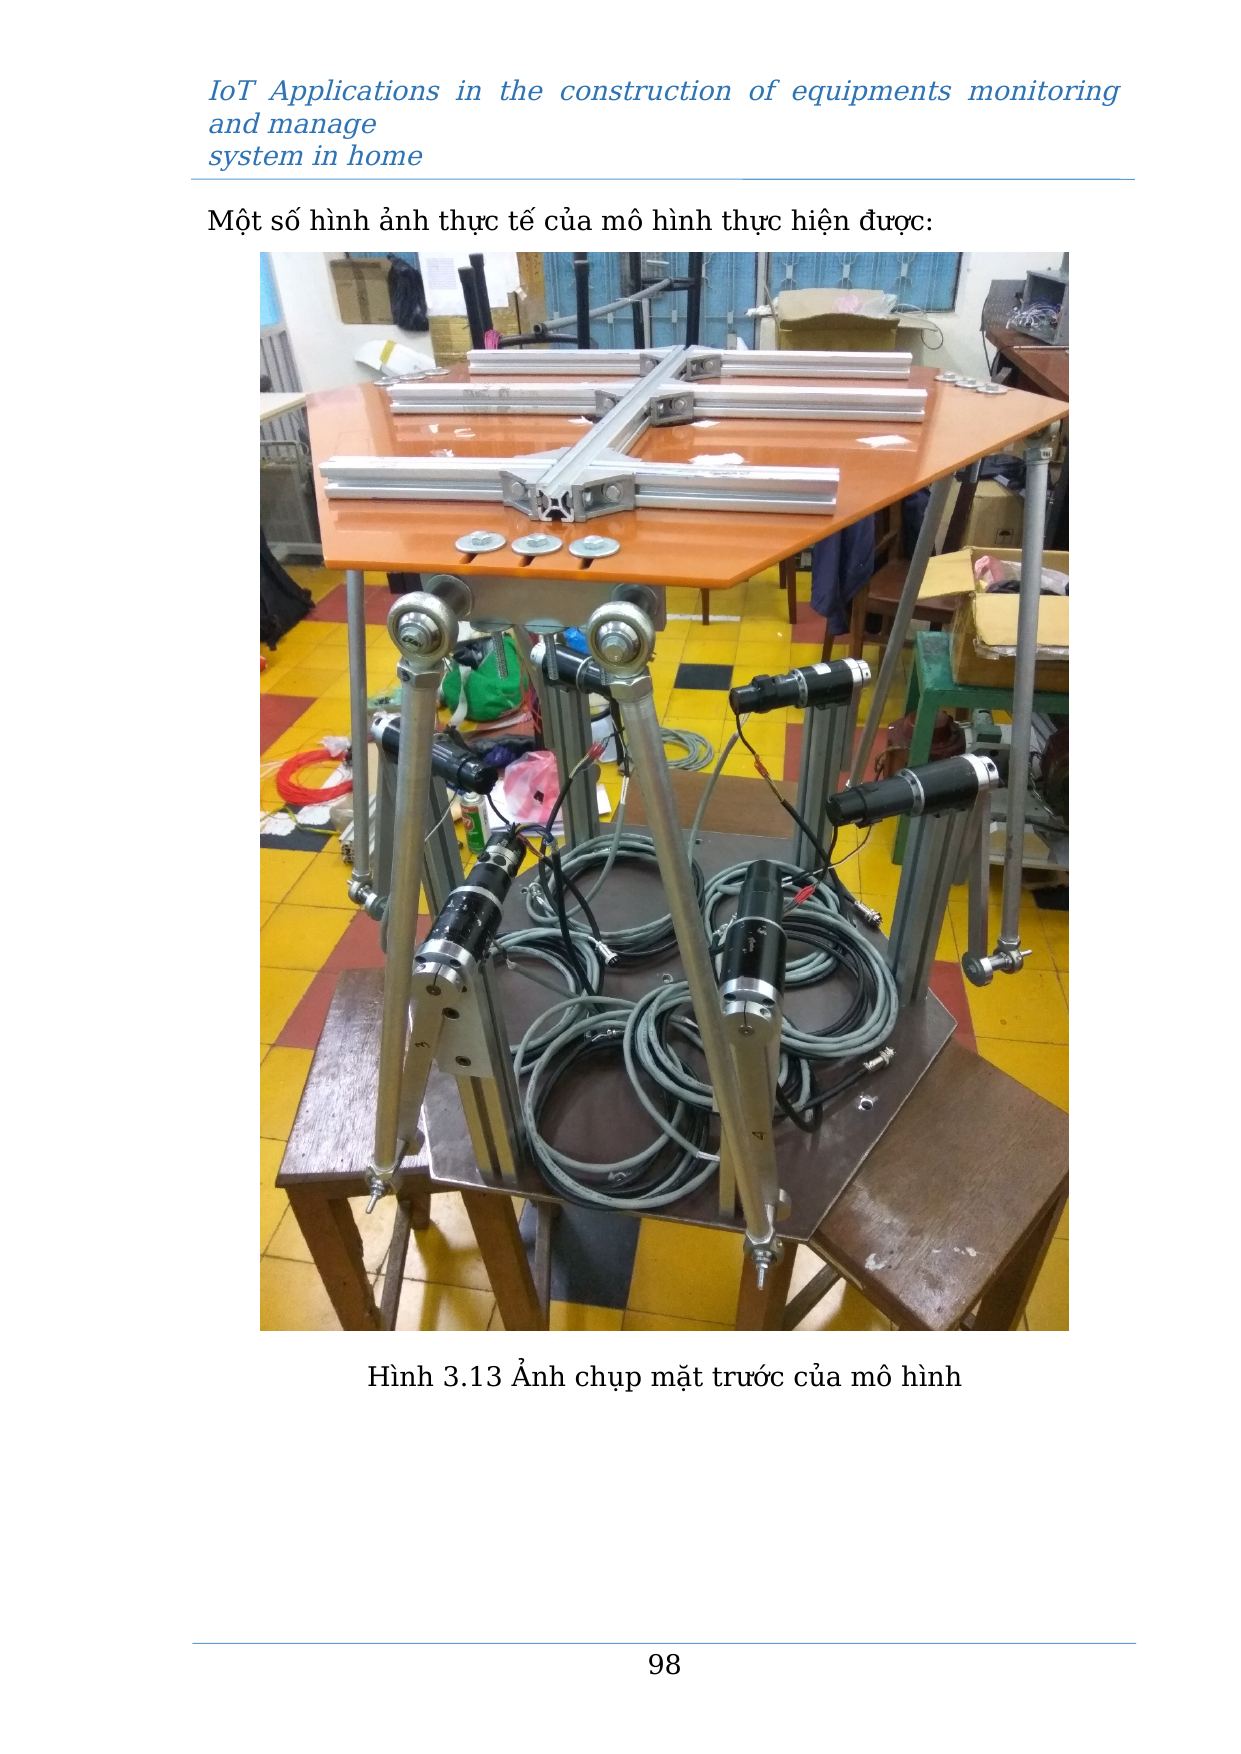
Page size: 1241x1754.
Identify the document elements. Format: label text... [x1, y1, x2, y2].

picture [260, 252, 1069, 1331]
text Một số hình ảnh thực tế của mô hình thực hiện được: [207, 204, 1122, 236]
text Hình 3.13 Ảnh chụp mặt trước của mô hình [207, 1359, 1122, 1392]
